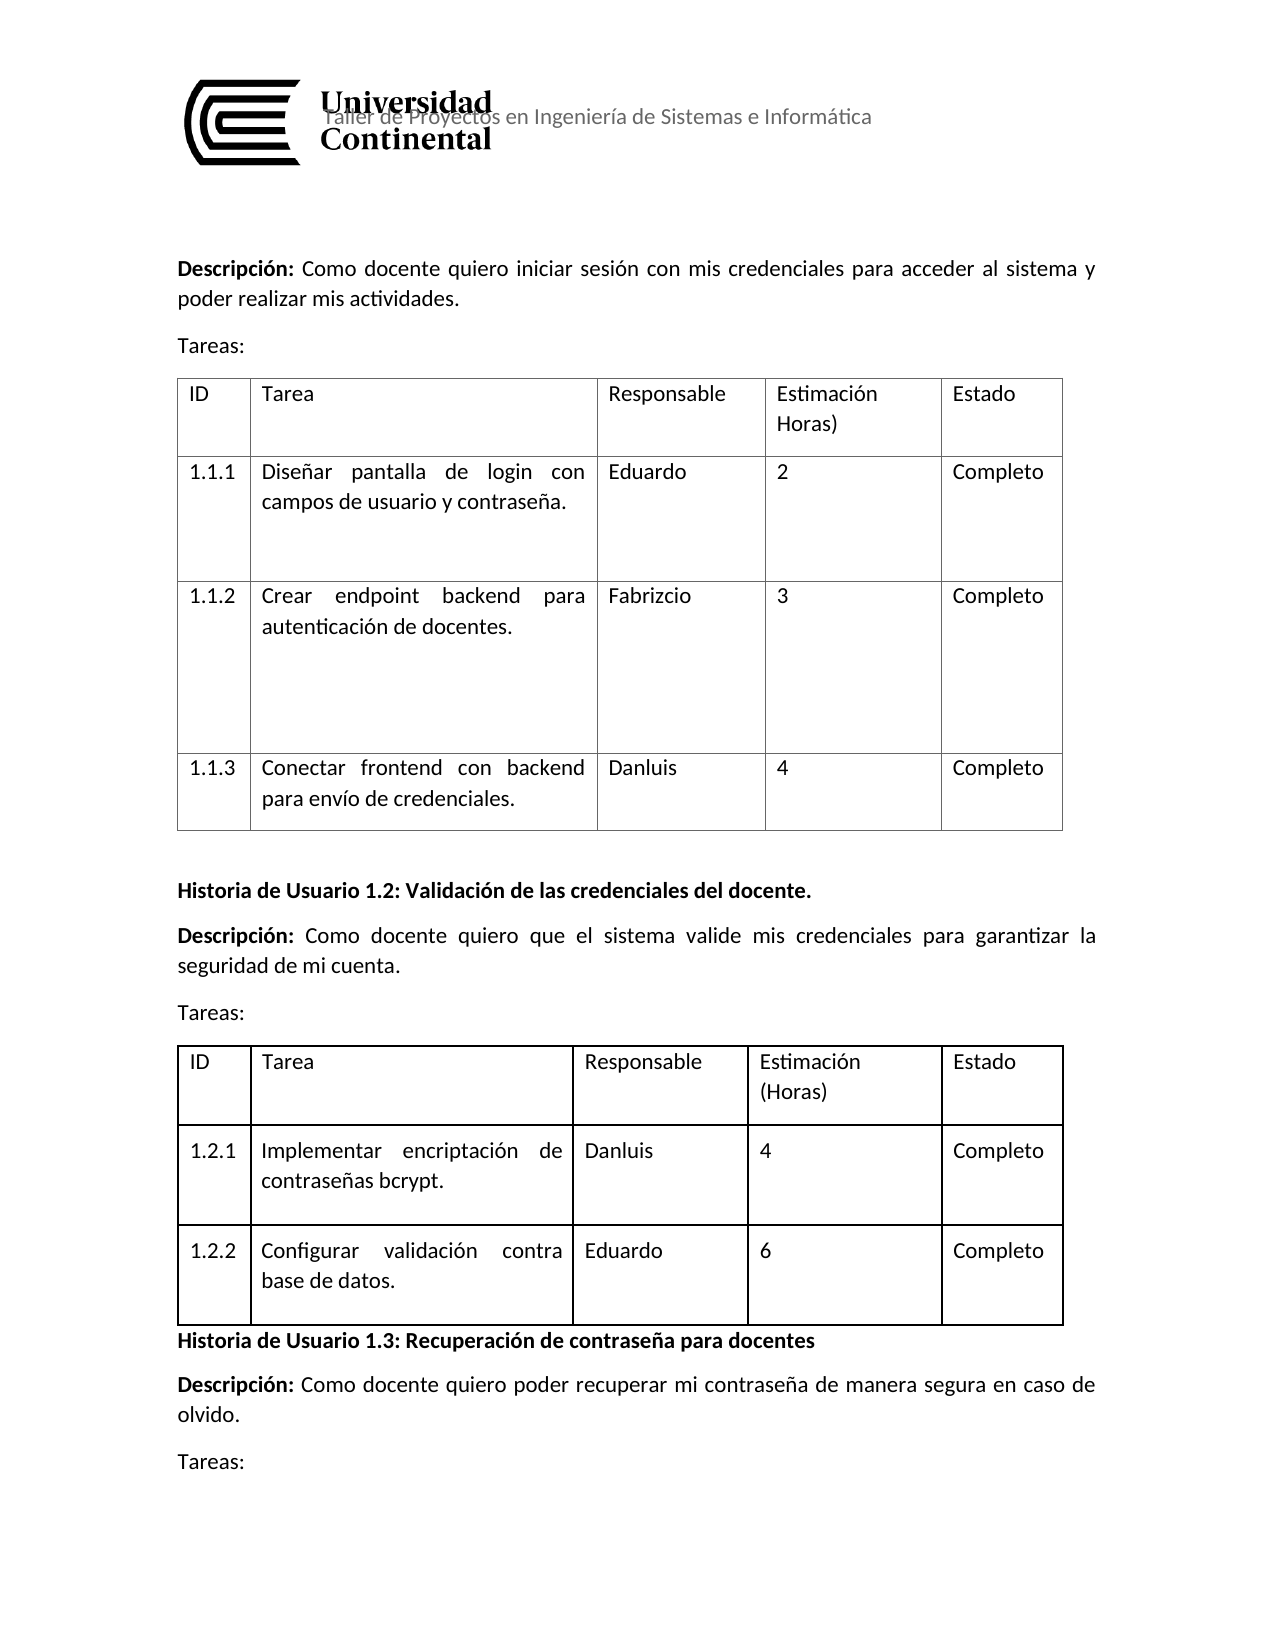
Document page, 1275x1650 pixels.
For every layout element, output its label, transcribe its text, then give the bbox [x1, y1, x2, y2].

table_header Estado [943, 1047, 1062, 1124]
table_cell 1.1.3 [178, 754, 250, 830]
table_cell Diseñar pantalla de login con campos de usuario y contraseña. [251, 457, 597, 581]
text Tareas: [177, 1447, 1098, 1476]
table_header Estado [942, 379, 1062, 456]
table_header Responsable [574, 1047, 747, 1124]
table_header Estimación Horas) [766, 379, 941, 456]
text Descripción: Como docente quiero que el sistema valide mis credenciales para garantizar la seguridad de mi cuenta. [177, 921, 1098, 979]
table_cell Completo [942, 754, 1062, 830]
table_cell 4 [749, 1126, 941, 1224]
table_header Responsable [598, 379, 765, 456]
table_header Tarea [252, 1047, 572, 1124]
table_header ID [179, 1047, 250, 1124]
table_cell 6 [749, 1226, 941, 1324]
table_cell Completo [943, 1126, 1062, 1224]
table_cell Danluis [598, 754, 765, 830]
table_header Estimación (Horas) [749, 1047, 941, 1124]
text Descripción: Como docente quiero iniciar sesión con mis credenciales para acceder al sistema y poder realizar mis actividades. [177, 254, 1098, 312]
table_cell Fabrizcio [598, 582, 765, 752]
table_cell Danluis [574, 1126, 747, 1224]
table_cell 4 [766, 754, 941, 830]
text Descripción: Como docente quiero poder recuperar mi contraseña de manera segura en caso de olvido. [177, 1370, 1098, 1429]
text Historia de Usuario 1.3: Recuperación de contraseña para docentes [177, 1326, 1098, 1354]
table_cell Eduardo [574, 1226, 747, 1324]
text Tareas: [177, 331, 1098, 359]
table_cell 1.1.1 [178, 457, 250, 581]
table_cell 1.2.1 [179, 1126, 250, 1224]
table_header Tarea [251, 379, 597, 456]
table_cell Conectar frontend con backend para envío de credenciales. [251, 754, 597, 830]
table_cell 1.1.2 [178, 582, 250, 752]
table_cell 1.2.2 [179, 1226, 250, 1324]
table_cell Completo [942, 582, 1062, 752]
text Historia de Usuario 1.2: Validación de las credenciales del docente. [177, 876, 1098, 904]
table_cell Crear endpoint backend para autenticación de docentes. [251, 582, 597, 752]
table_cell 3 [766, 582, 941, 752]
table_header ID [178, 379, 250, 456]
table_cell Eduardo [598, 457, 765, 581]
table_cell Configurar validación contra base de datos. [252, 1226, 572, 1324]
picture [180, 76, 496, 168]
table_cell 2 [766, 457, 941, 581]
table_cell Completo [943, 1226, 1062, 1324]
table_cell Implementar encriptación de contraseñas bcrypt. [252, 1126, 572, 1224]
table_cell Completo [942, 457, 1062, 581]
text Tareas: [177, 998, 1098, 1026]
